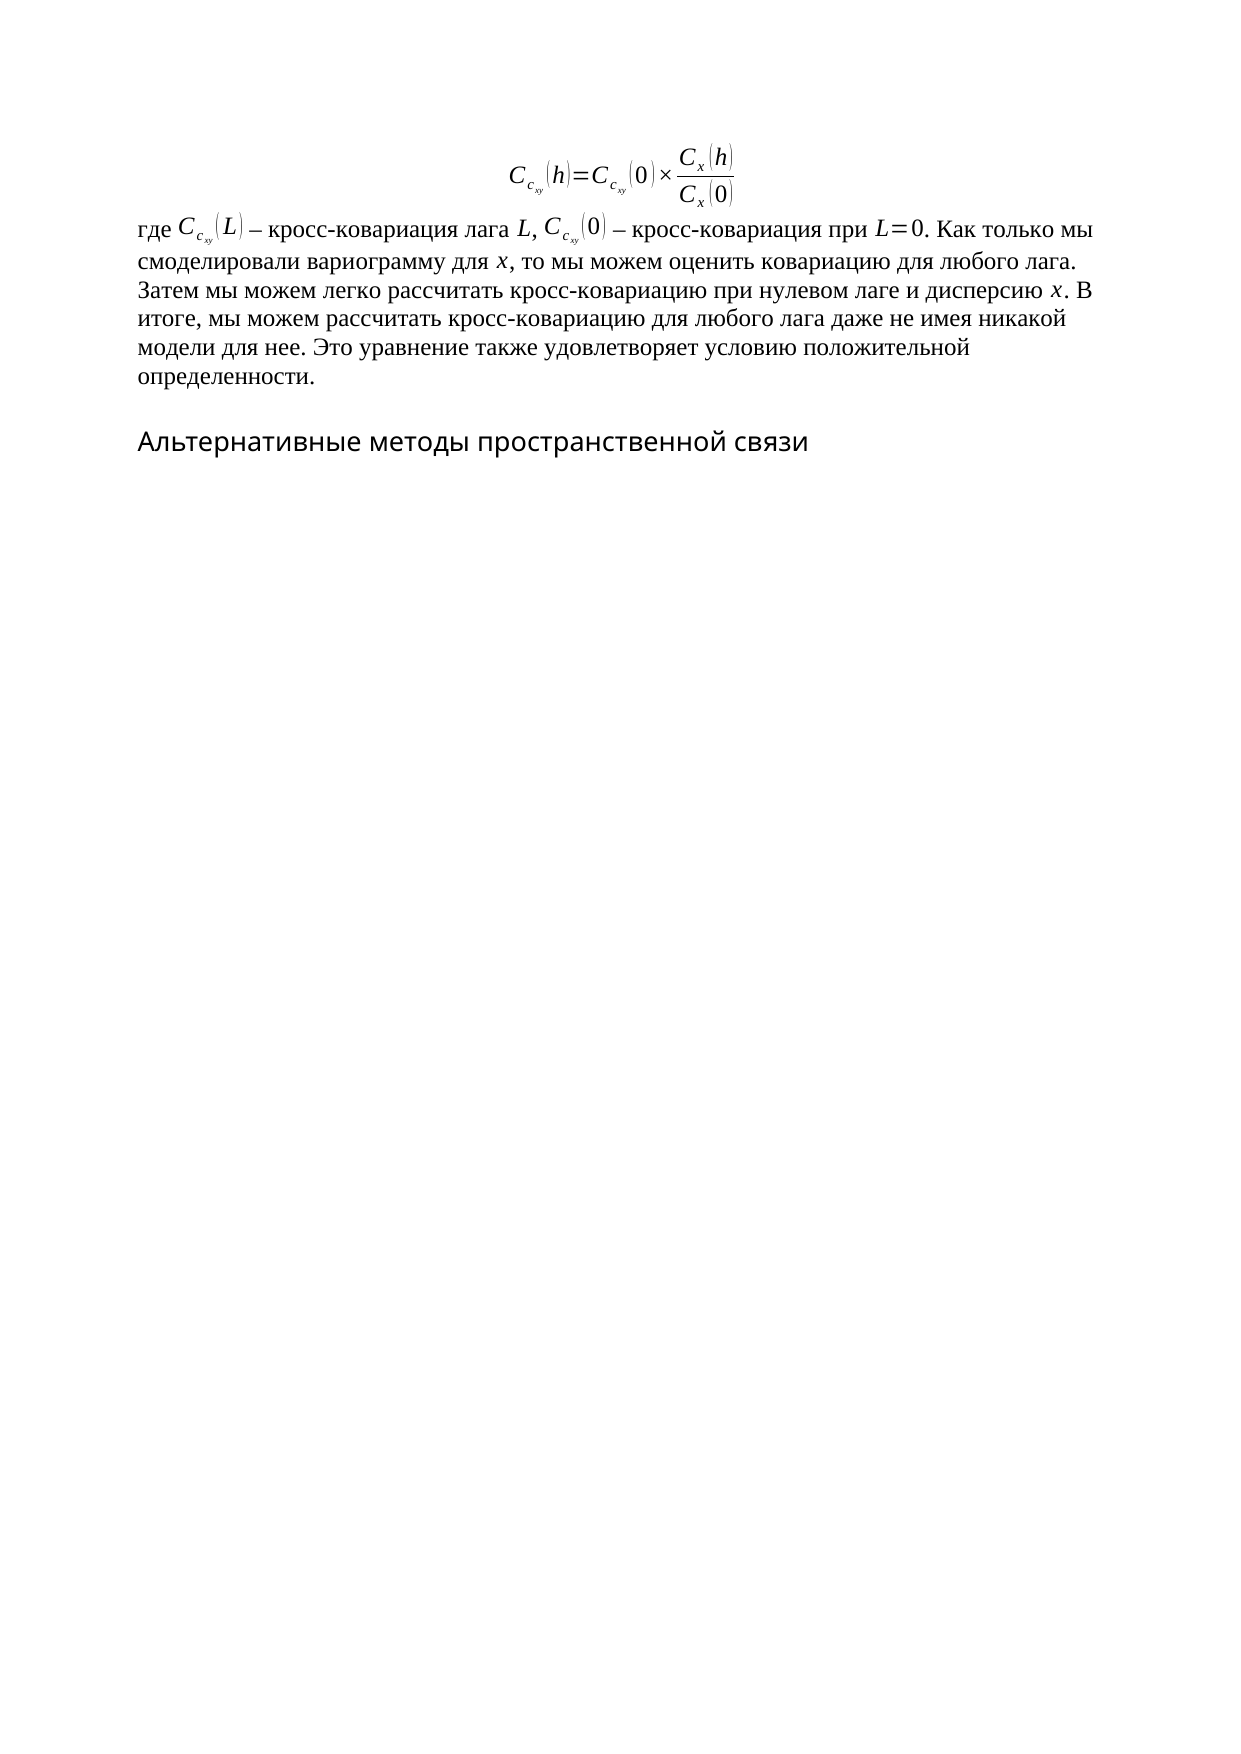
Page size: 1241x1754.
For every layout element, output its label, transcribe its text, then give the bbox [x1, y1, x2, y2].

subtitle Альтернативные методы пространственной связи [137, 423, 1107, 459]
text где – кросс-ковариация лага , – кросс-ковариация при . Как только мы смоделировали вариограмму для , то мы можем оценить ковариацию для любого лага. Затем мы можем легко рассчитать кросс-ковариацию при нулевом лаге и дисперсию . В итоге, мы можем рассчитать кросс-ковариацию для любого лага даже не имея никакой модели для нее. Это уравнение также удовлетворяет условию положительной определенности. [137, 211, 1107, 390]
